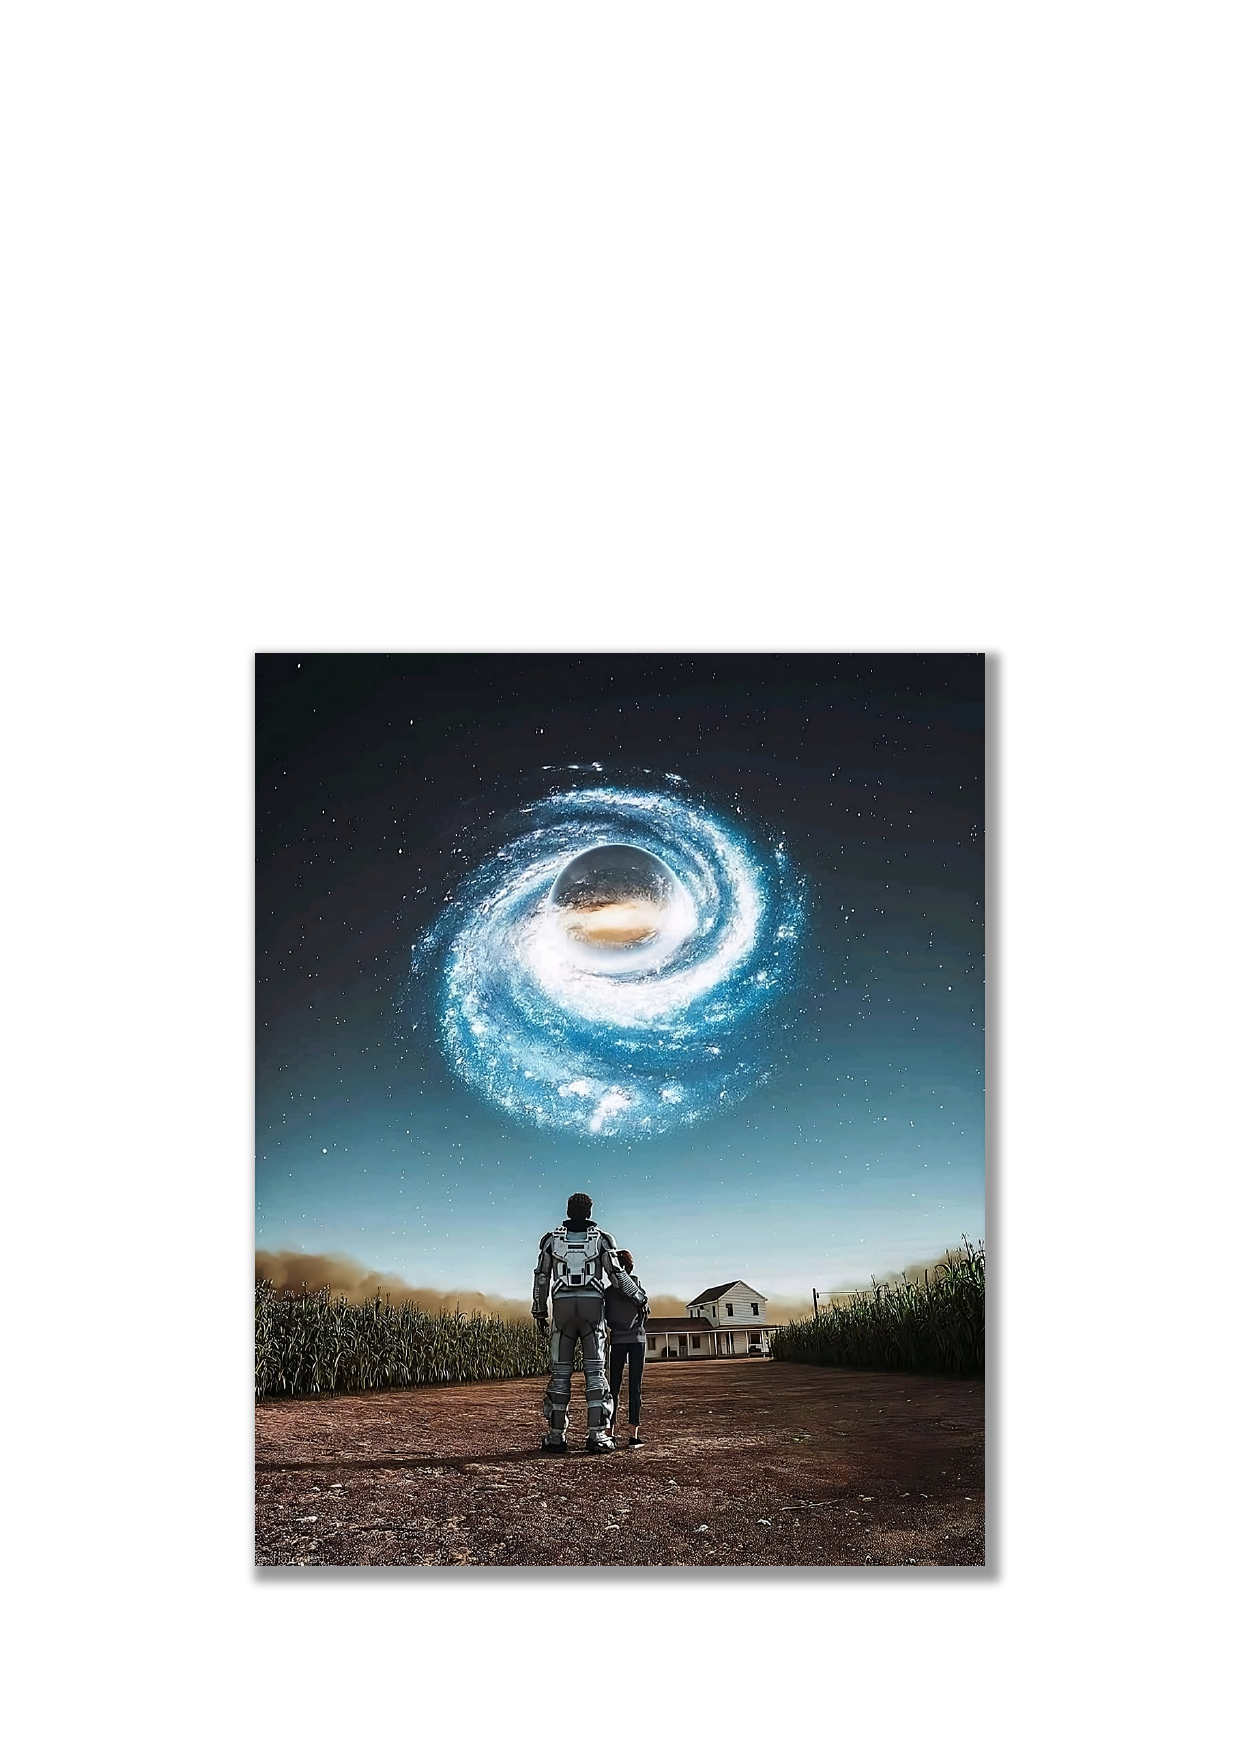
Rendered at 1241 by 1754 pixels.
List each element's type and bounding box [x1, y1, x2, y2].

picture [255, 653, 985, 1566]
